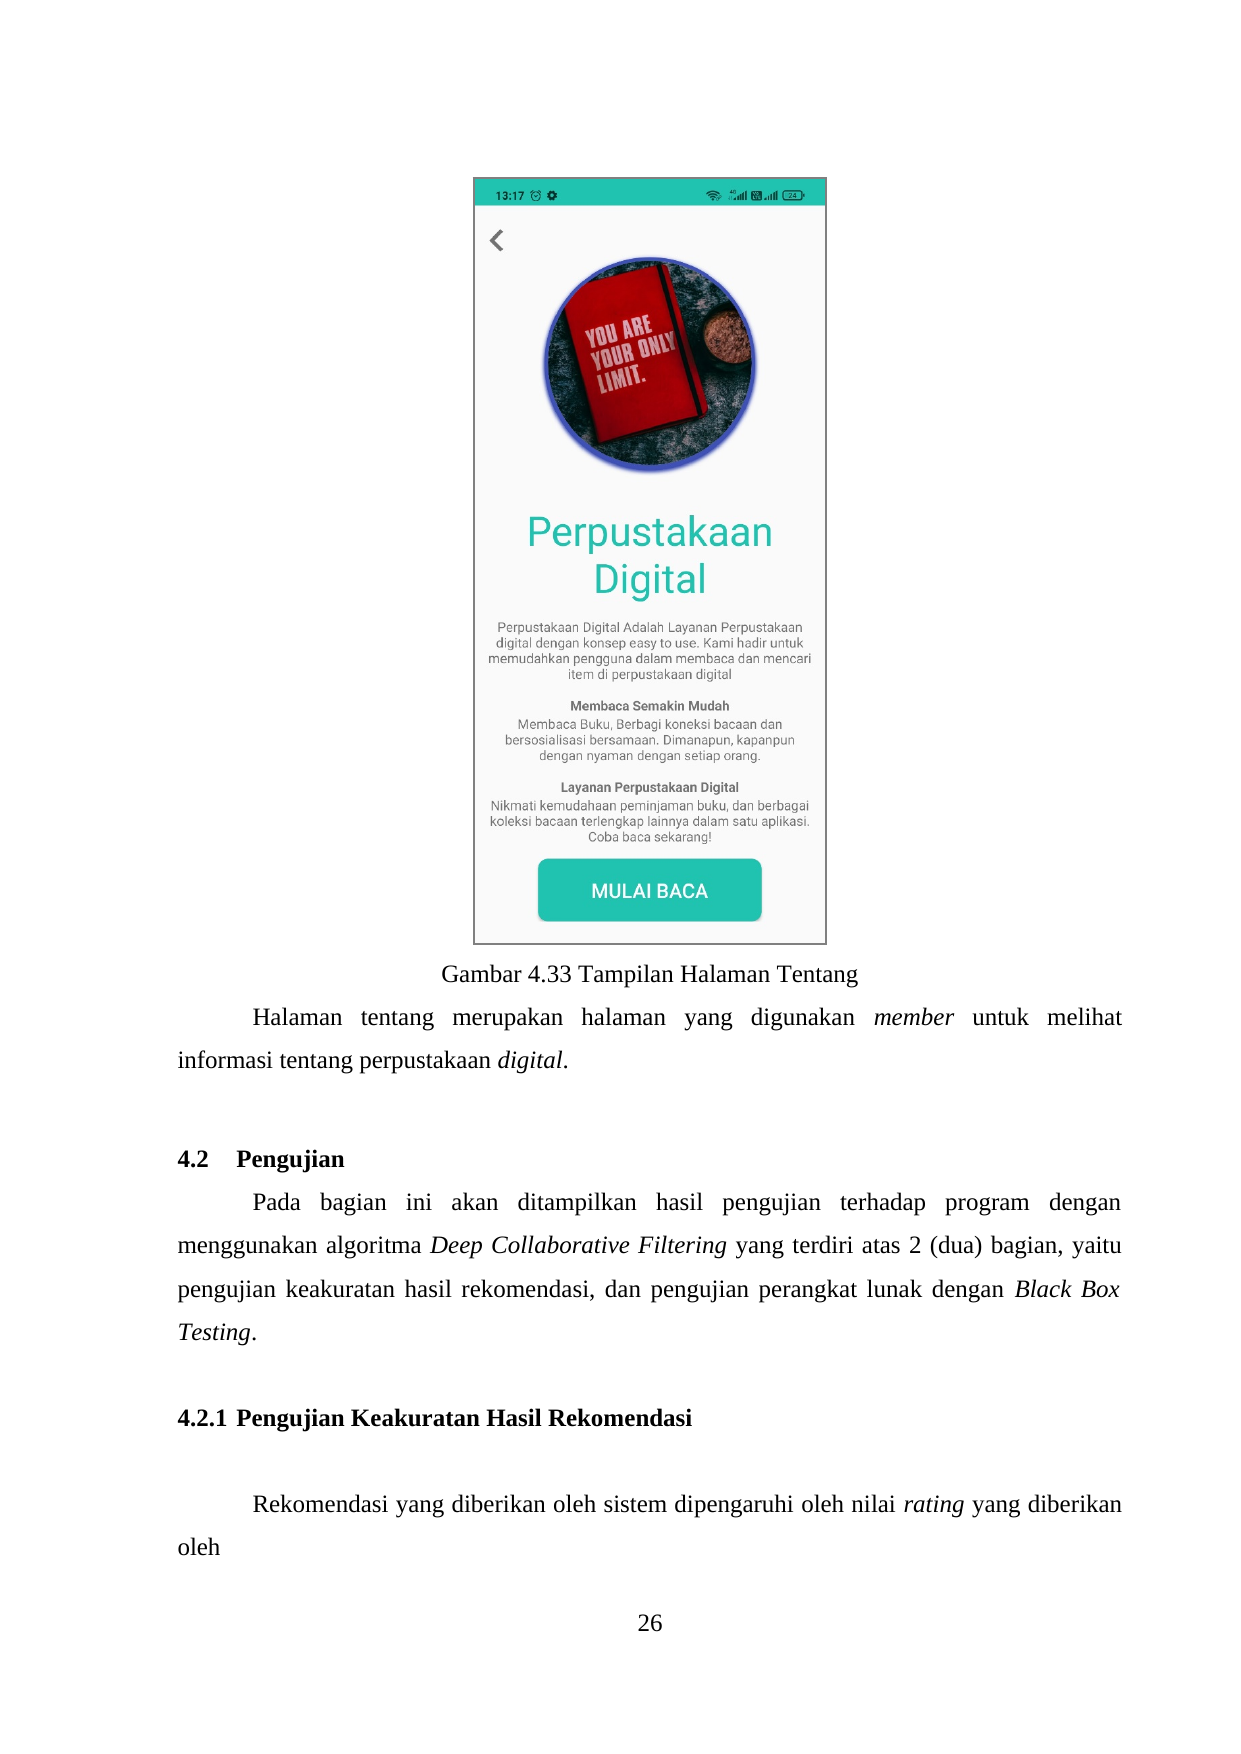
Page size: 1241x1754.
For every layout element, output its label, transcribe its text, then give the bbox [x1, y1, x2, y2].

picture [475, 179, 825, 943]
text Halaman tentang merupakan halaman yang digunakan member untuk melihat informasi tentang perpustakaan digital. [177, 1002, 1122, 1074]
text Rekomendasi yang diberikan oleh sistem dipengaruhi oleh nilai rating yang diberikan oleh [177, 1489, 1122, 1561]
subtitle Pengujian [177, 1144, 1122, 1173]
subtitle Pengujian Keakuratan Hasil Rekomendasi [177, 1403, 1122, 1432]
text Gambar 4.33 Tampilan Halaman Tentang [177, 959, 1122, 988]
text Pada bagian ini akan ditampilkan hasil pengujian terhadap program dengan menggunakan algoritma Deep Collaborative Filtering yang terdiri atas 2 (dua) bagian, yaitu pengujian keakuratan hasil rekomendasi, dan pengujian perangkat lunak dengan Black Box Testing. [177, 1187, 1122, 1346]
